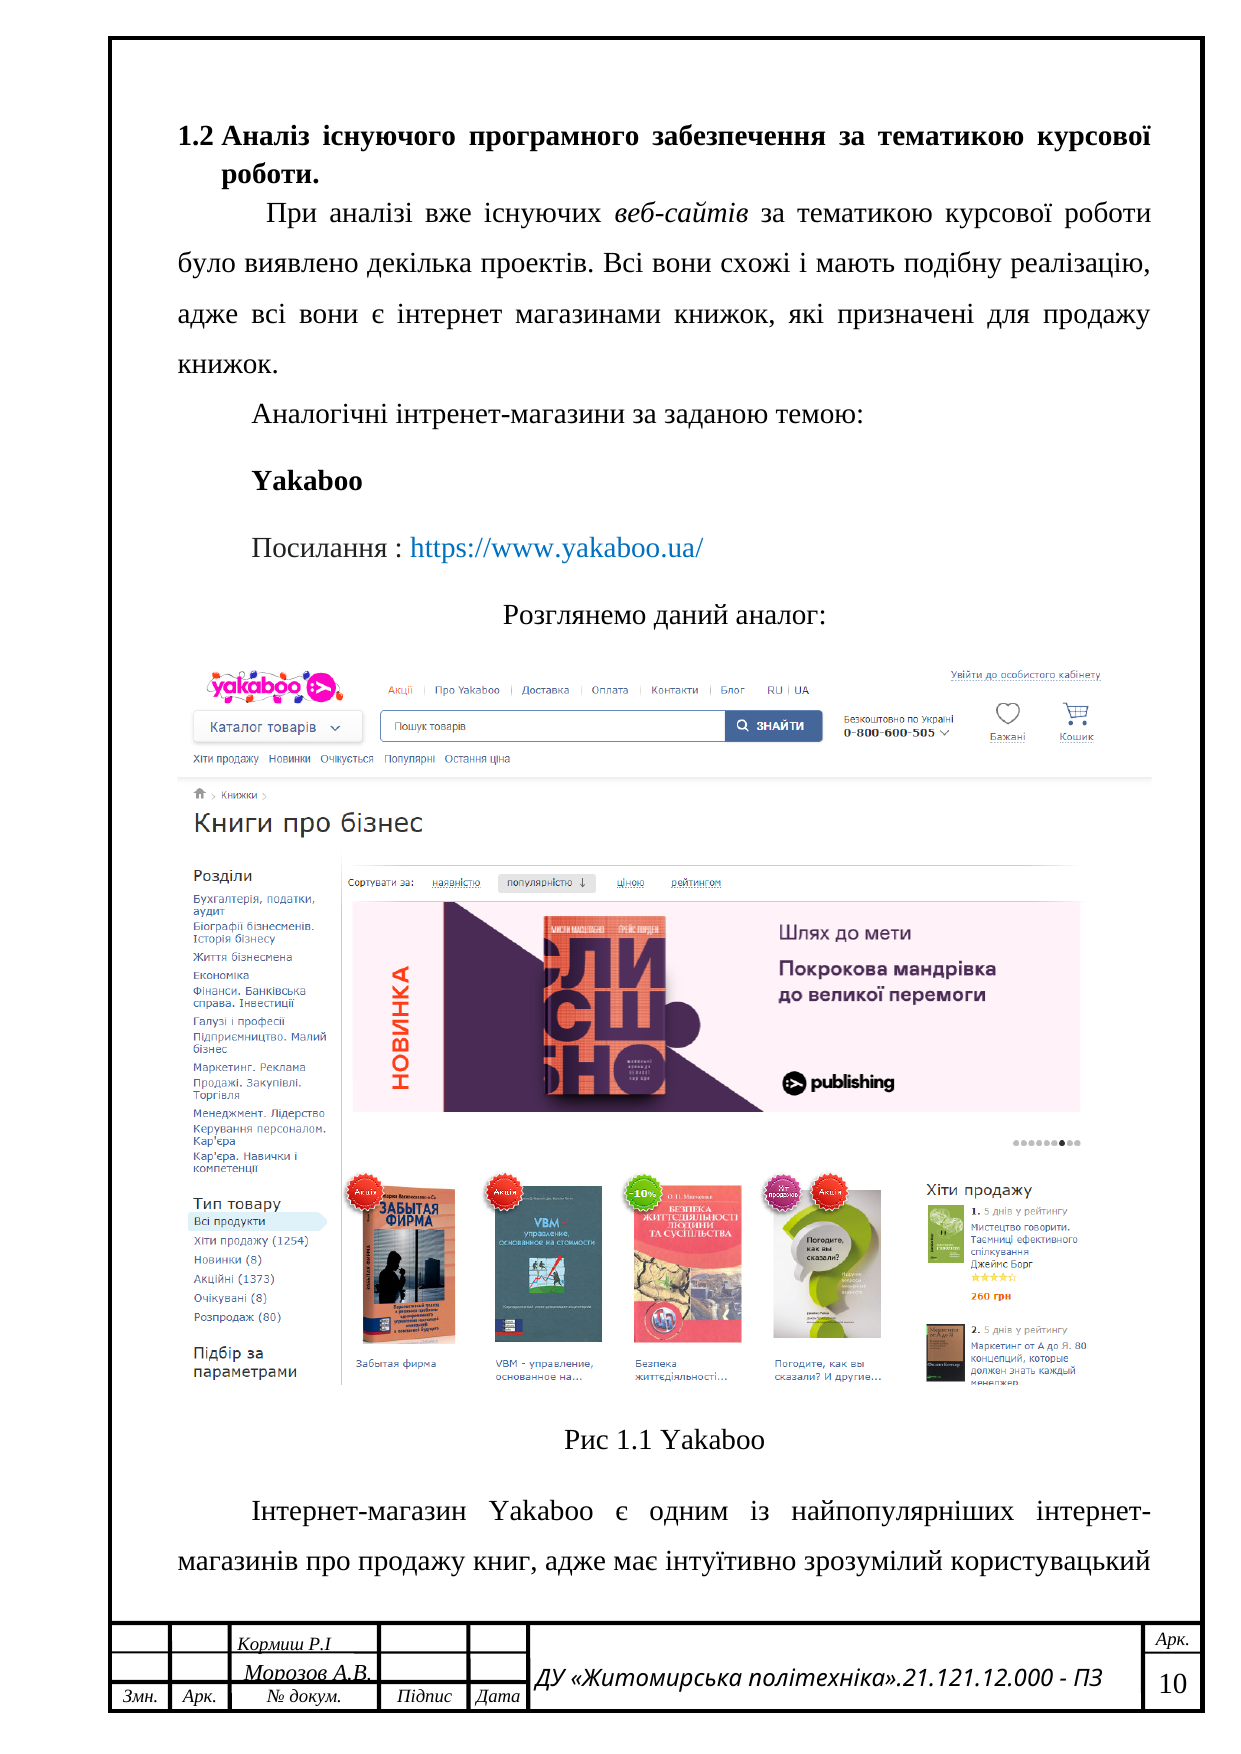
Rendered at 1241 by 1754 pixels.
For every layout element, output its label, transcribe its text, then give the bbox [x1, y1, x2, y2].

text Yakaboo [177, 463, 1152, 497]
text При аналізі вже існуючих веб-сайтів за тематикою курсової роботи було виявлено декілька проектів. Всі вони схожі і мають подібну реалізацію, адже всі вони є інтернет магазинами книжок, які призначені для продажу книжок. [177, 195, 1152, 380]
text Aналогічні інтренет-магазини за заданою темою: [177, 396, 1152, 430]
picture [177, 664, 1152, 1385]
subtitle Аналіз існуючого програмного забезпечення за тематикою курсової роботи. [177, 118, 1152, 190]
text Рис 1.1 Yakaboo [177, 1422, 1152, 1455]
text Розглянемо даний аналог: [177, 597, 1152, 631]
text Посилання : https://www.yakaboo.ua/ [177, 530, 1152, 564]
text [177, 1493, 1152, 1577]
